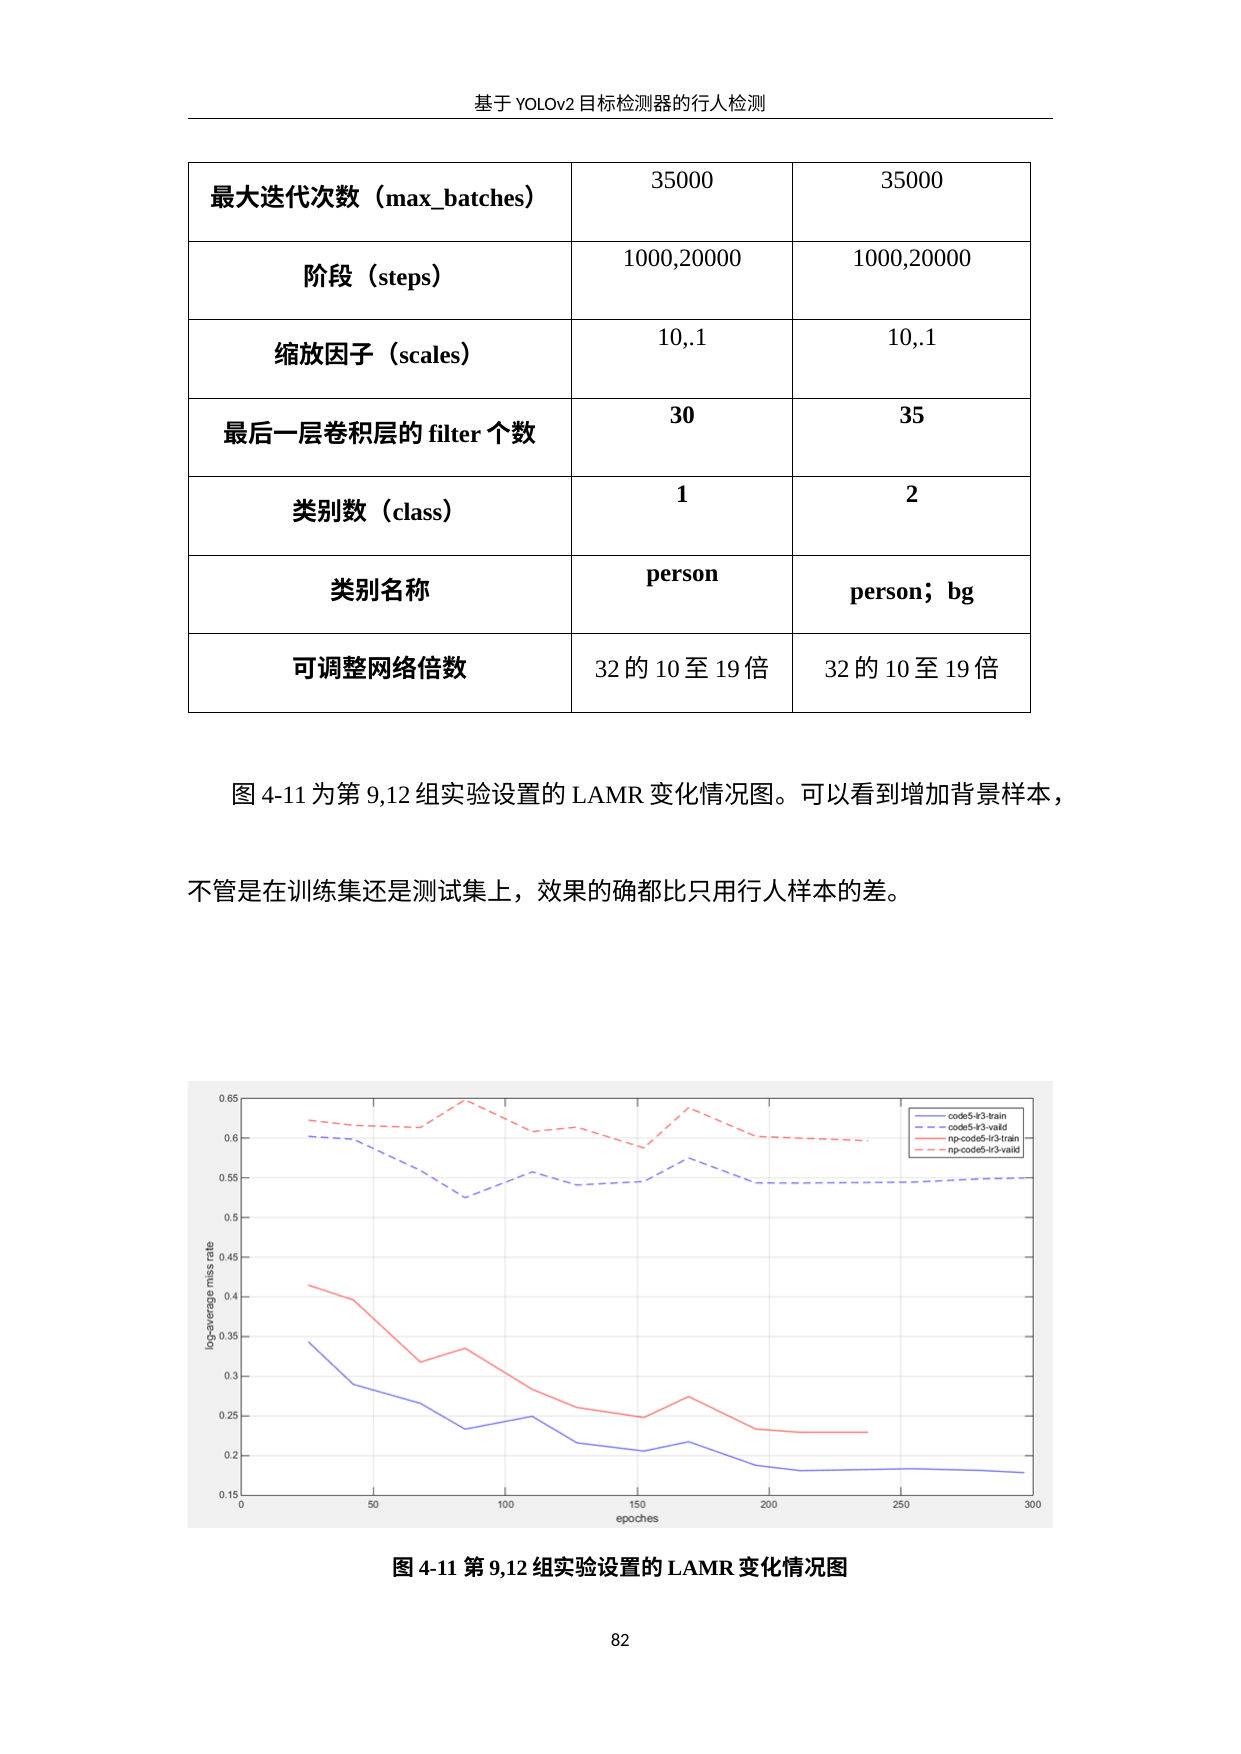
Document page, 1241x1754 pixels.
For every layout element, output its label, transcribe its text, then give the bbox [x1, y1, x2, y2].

table_cell 类别数（class） [189, 477, 571, 555]
table_cell 32的10至19倍 [572, 634, 792, 712]
table_cell person；bg [793, 556, 1030, 633]
table_cell 1 [572, 477, 792, 555]
table_cell 可调整网络倍数 [189, 634, 571, 712]
table_cell 35000 [572, 163, 792, 241]
table_cell 类别名称 [189, 556, 571, 633]
table_cell person [572, 556, 792, 633]
table_cell 最大迭代次数（max_batches） [189, 163, 571, 241]
table_cell 35 [793, 399, 1030, 476]
text 图4-11 第9,12组实验设置的LAMR变化情况图 [187, 1549, 1053, 1582]
table_cell 10,.1 [793, 320, 1030, 398]
table_cell 1000,20000 [793, 242, 1030, 319]
table_cell 阶段（steps） [189, 242, 571, 319]
table_cell 32的10至19倍 [793, 634, 1030, 712]
table_cell 30 [572, 399, 792, 476]
picture [187, 1081, 1053, 1528]
table_cell 2 [793, 477, 1030, 555]
table_cell 缩放因子（scales） [189, 320, 571, 398]
table_cell 35000 [793, 163, 1030, 241]
table_cell 最后一层卷积层的filter个数 [189, 399, 571, 476]
table_cell 1000,20000 [572, 242, 792, 319]
table_cell 10,.1 [572, 320, 792, 398]
text 图4-11为第9,12组实验设置的LAMR变化情况图。可以看到增加背景样本，不管是在训练集还是测试集上，效果的确都比只用行人样本的差。 [187, 760, 1053, 922]
